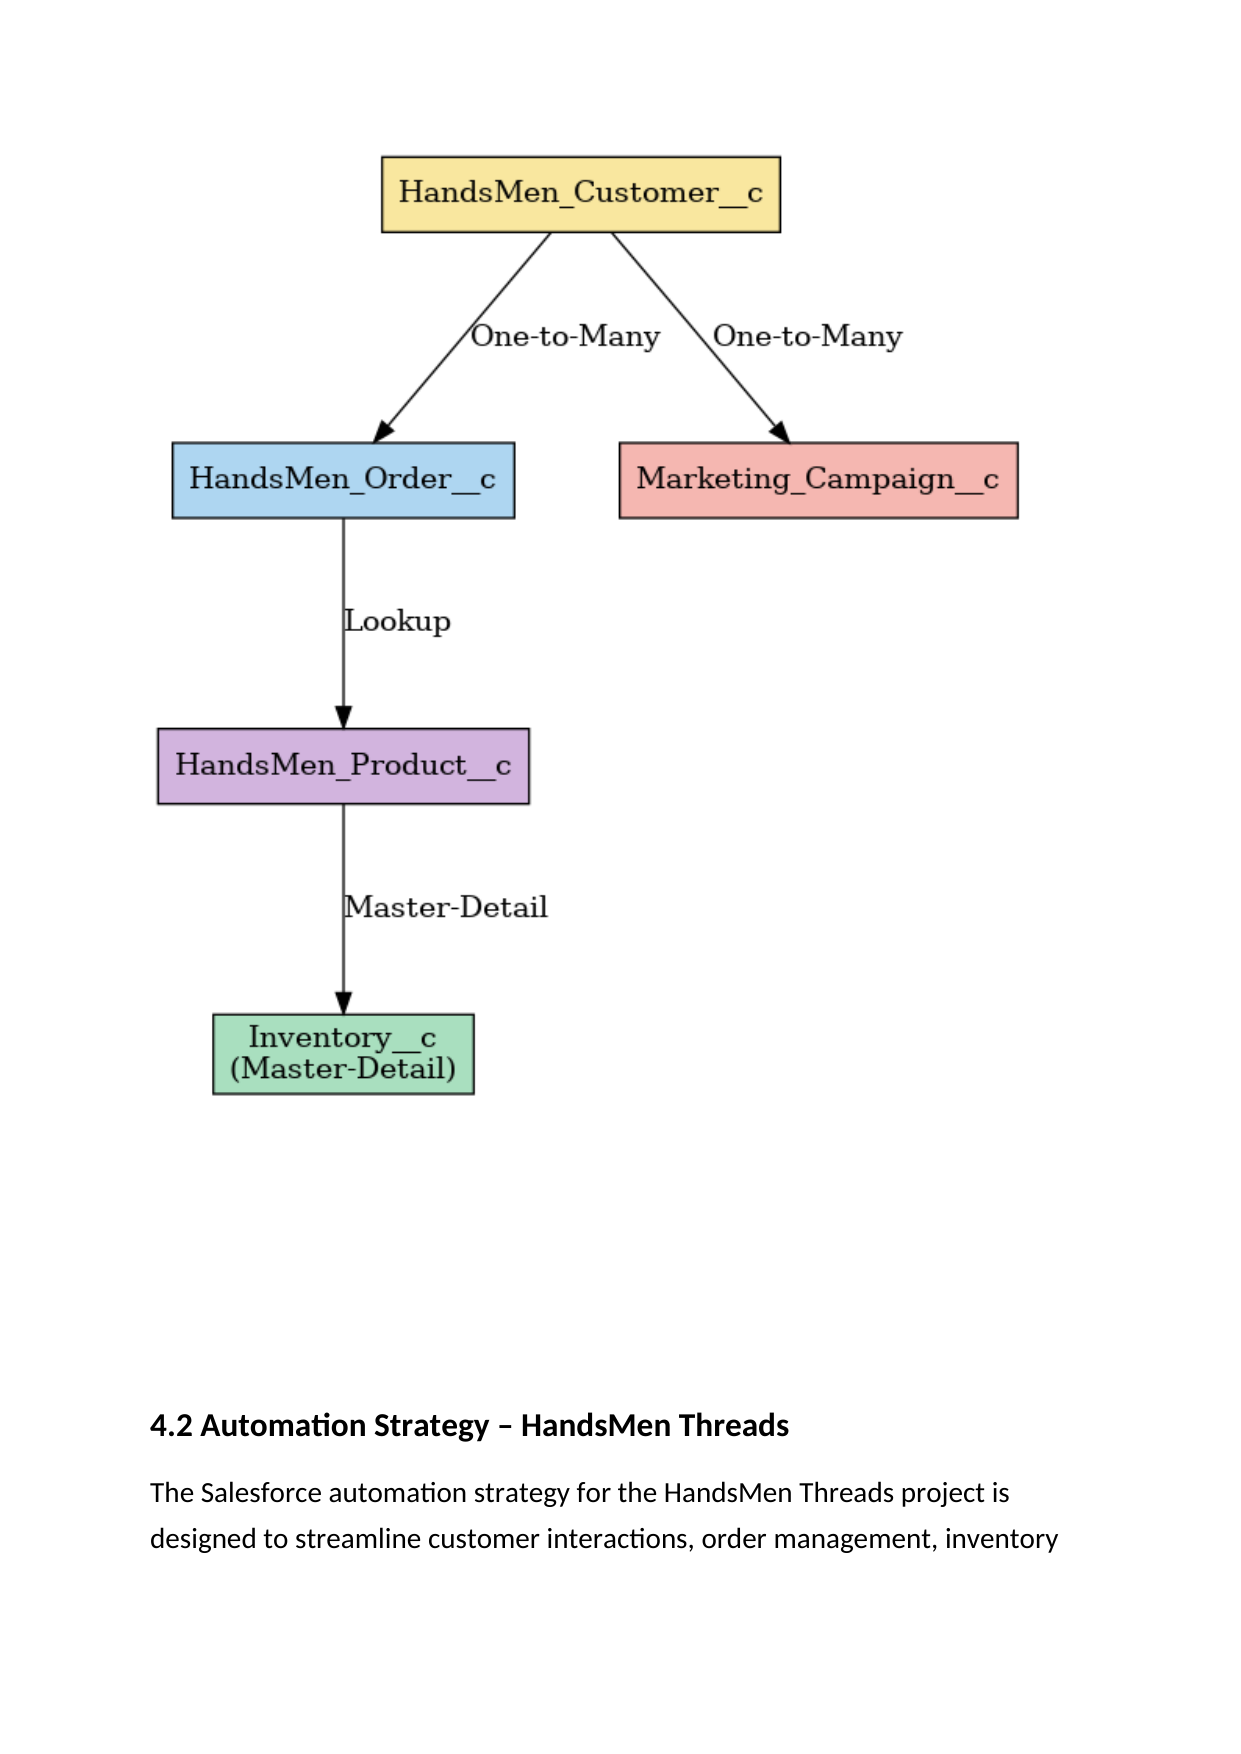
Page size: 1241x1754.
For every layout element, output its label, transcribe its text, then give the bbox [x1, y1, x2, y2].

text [150, 1474, 1090, 1556]
picture [150, 150, 1027, 1102]
text 4.2 Automation Strategy – HandsMen Threads [150, 1404, 1090, 1445]
